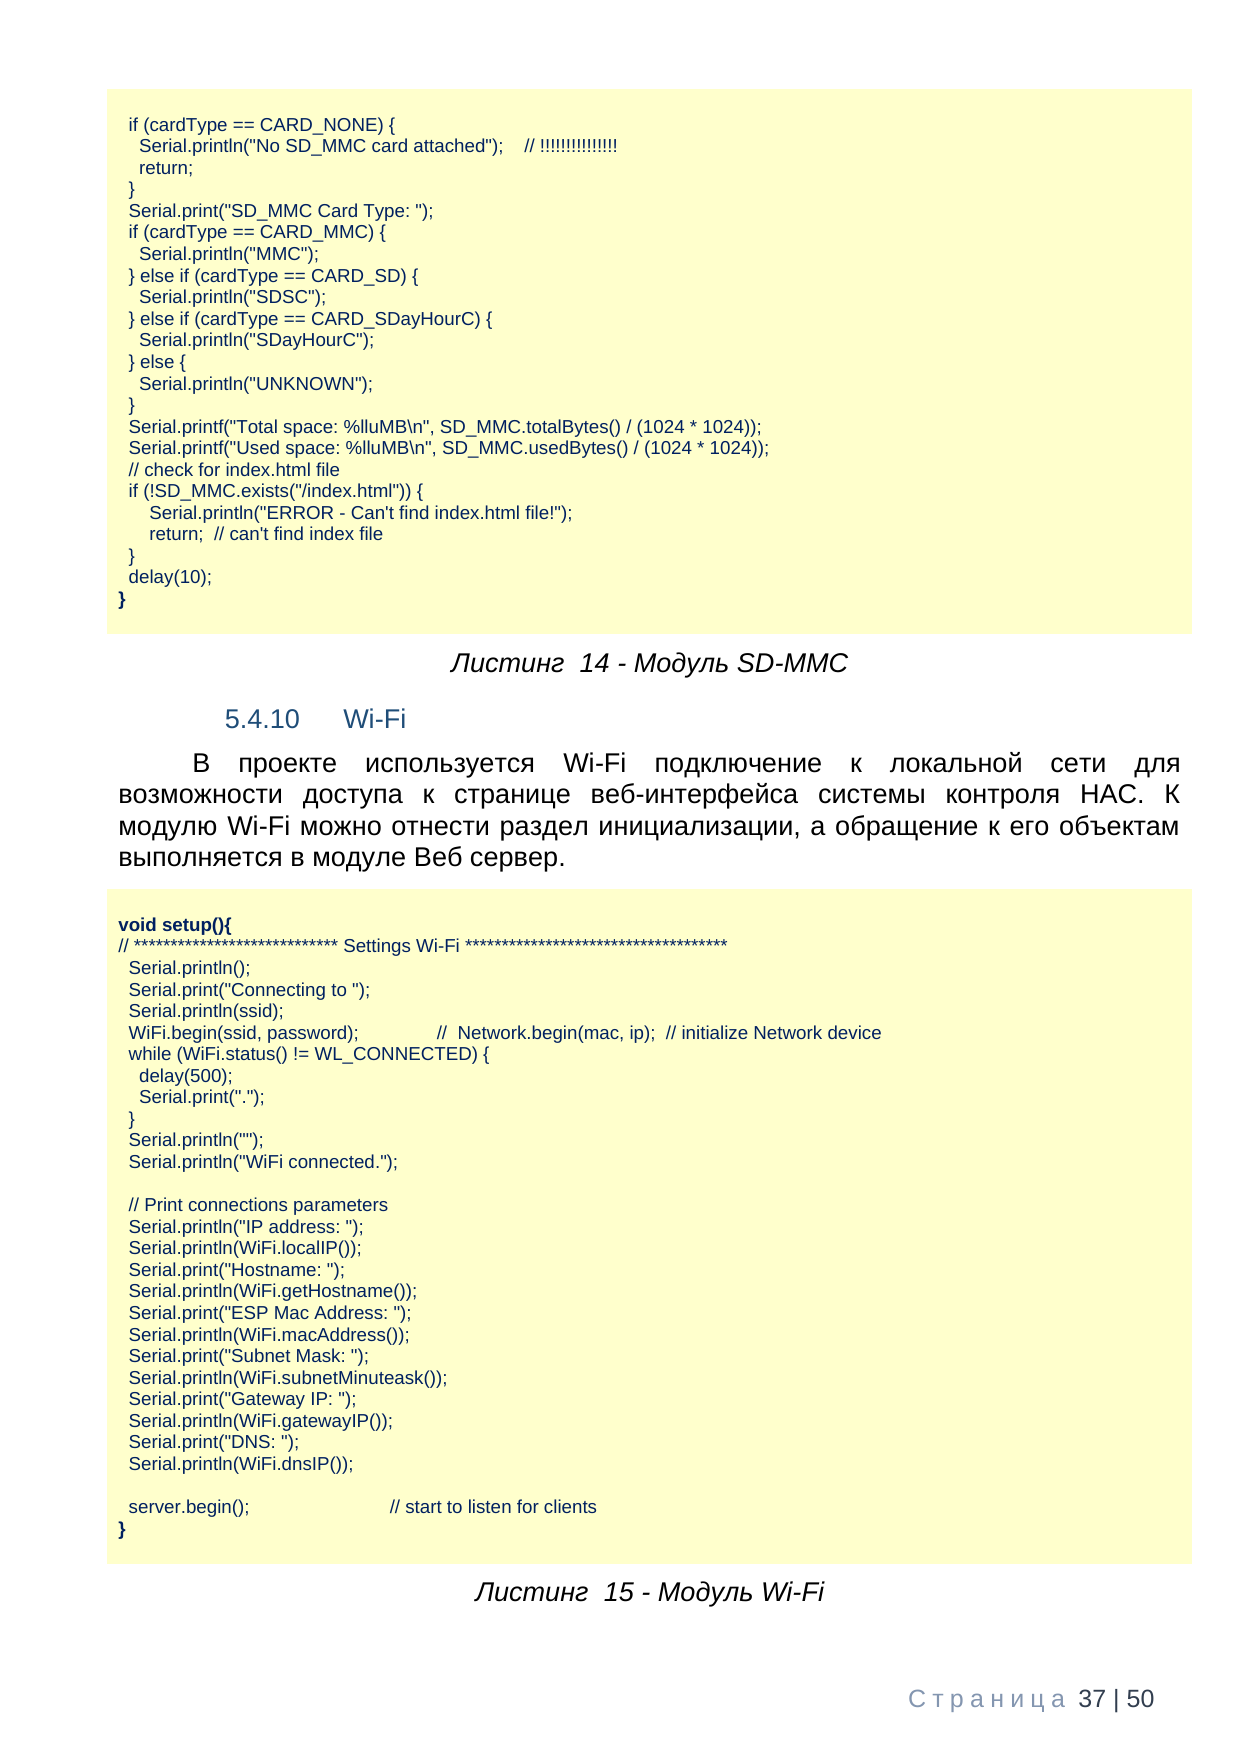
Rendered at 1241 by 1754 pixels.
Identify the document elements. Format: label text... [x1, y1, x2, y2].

text В проекте используется Wi-Fi подключение к локальной сети для возможности доступа к странице веб-интерфейса системы контроля НАС. К модулю Wi-Fi можно отнести раздел инициализации, а обращение к его объектам выполняется в модуле Веб сервер. [118, 747, 1181, 872]
text Листинг 14 - Модуль SD-MMC [118, 647, 1181, 678]
subtitle Wi-Fi [118, 703, 1181, 734]
text Листинг 15 - Модуль Wi-Fi [118, 1576, 1181, 1608]
table_header void setup(){ // **************************** Settings Wi-Fi ************************************ Serial.println(); Serial.print("Connecting to "); Serial.println(ssid); WiFi.begin(ssid, password); // Network.begin(mac, ip); // initialize Network device while (WiFi.status() != WL_CONNECTED) { delay(500); Serial.print("."); } Serial.println(""); Serial.println("WiFi connected."); // Print connections parameters Serial.println("IP address: "); Serial.println(WiFi.localIP()); Serial.print("Hostname: "); Serial.println(WiFi.getHostname()); Serial.print("ESP Mac Address: "); Serial.println(WiFi.macAddress()); Serial.print("Subnet Mask: "); Serial.println(WiFi.subnetMinuteask()); Serial.print("Gateway IP: "); Serial.println(WiFi.gatewayIP()); Serial.print("DNS: "); Serial.println(WiFi.dnsIP()); server.begin(); // start to listen for clients } [107, 889, 1192, 1564]
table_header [107, 89, 1192, 634]
